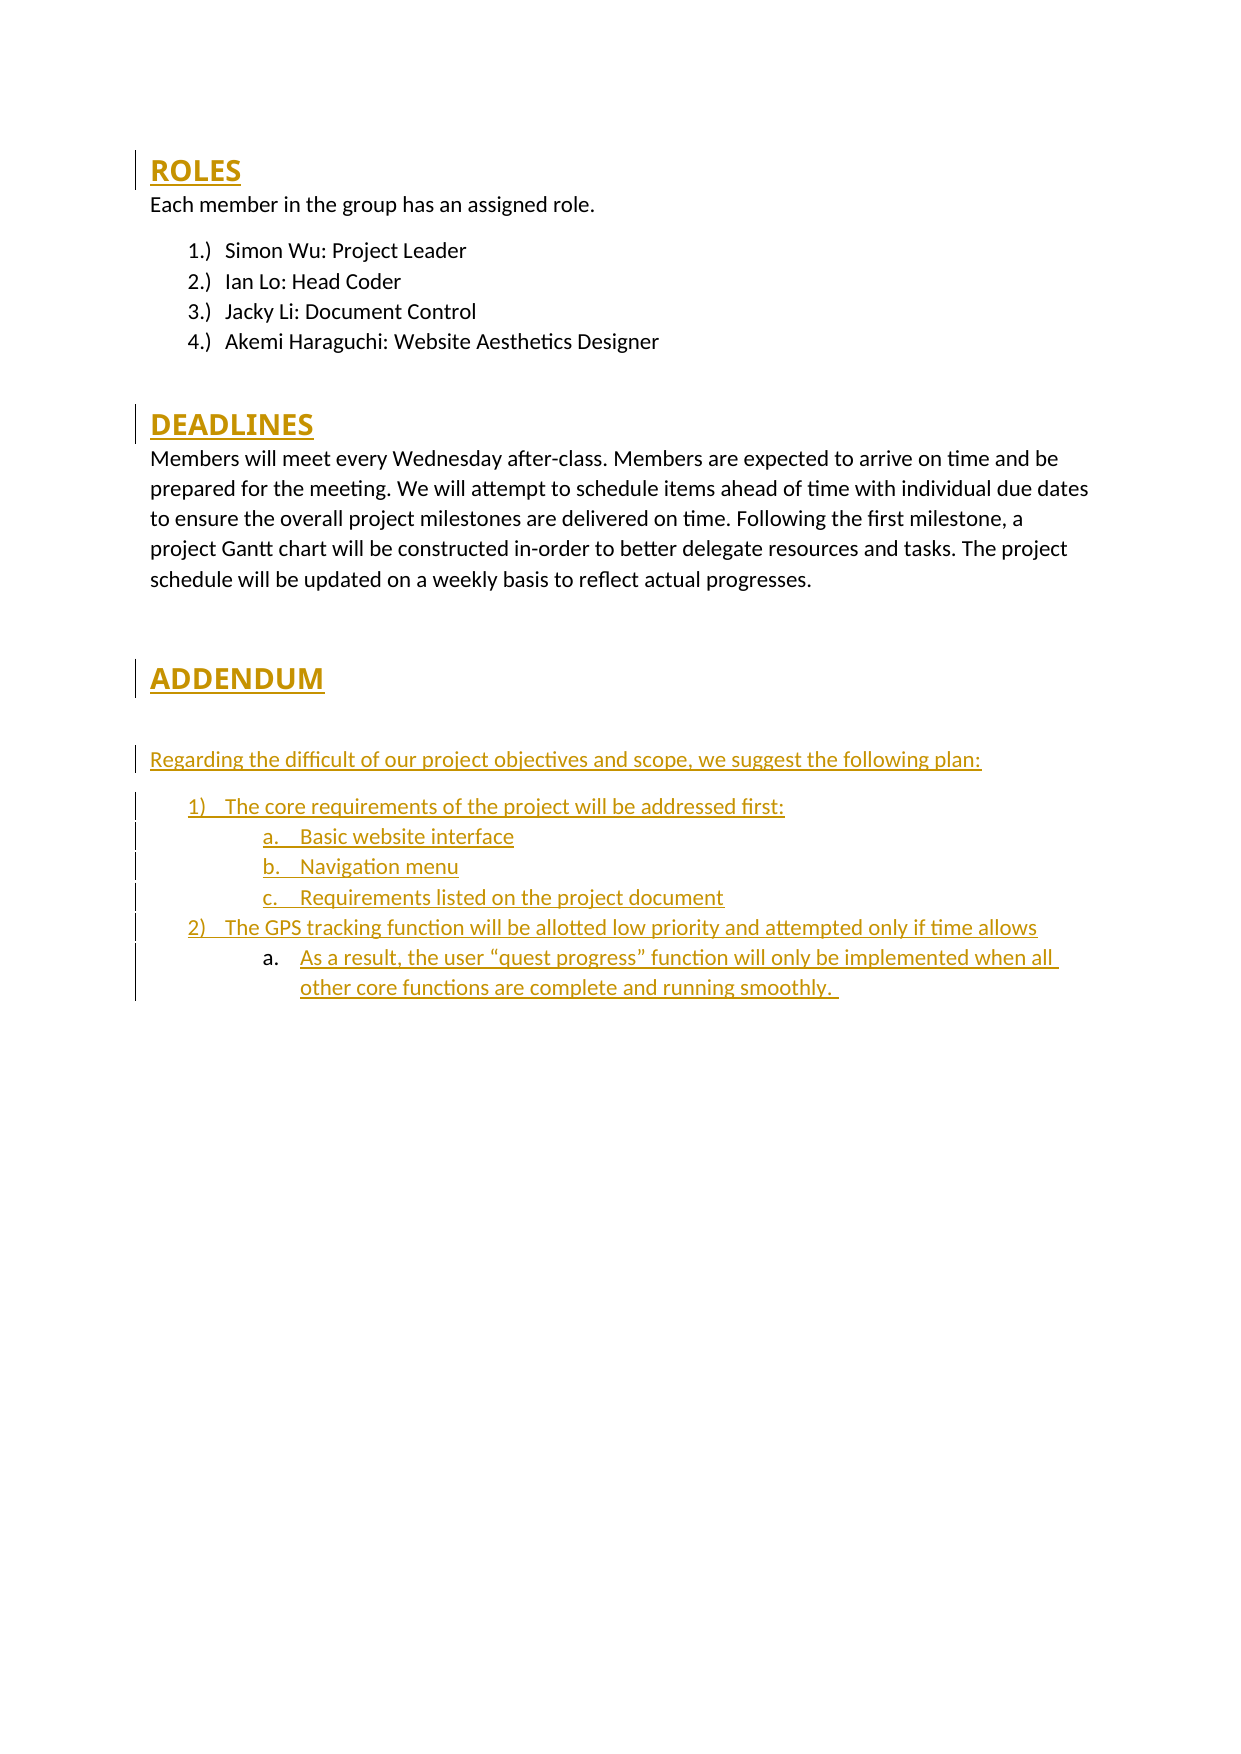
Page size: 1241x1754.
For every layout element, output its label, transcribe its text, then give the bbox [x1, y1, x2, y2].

list Jacky Li: Document Control [187, 297, 1090, 325]
list Akemi Haraguchi: Website Aesthetics Designer [187, 327, 1090, 355]
subtitle ADDENDUM [150, 658, 1090, 698]
text Members will meet every Wednesday after-class. Members are expected to arrive on time and be prepared for the meeting. We will attempt to schedule items ahead of time with individual due dates to ensure the overall project milestones are delivered on time. Following the first milestone, a project Gantt chart will be constructed in-order to better delegate resources and tasks. The project schedule will be updated on a weekly basis to reflect actual progresses. [150, 444, 1090, 593]
list Simon Wu: Project Leader [187, 237, 1090, 264]
text Each member in the group has an assigned role. [150, 190, 1090, 218]
list Ian Lo: Head Coder [187, 267, 1090, 295]
subtitle ROLES [150, 150, 1090, 190]
subtitle DEADLINES [150, 404, 1090, 444]
